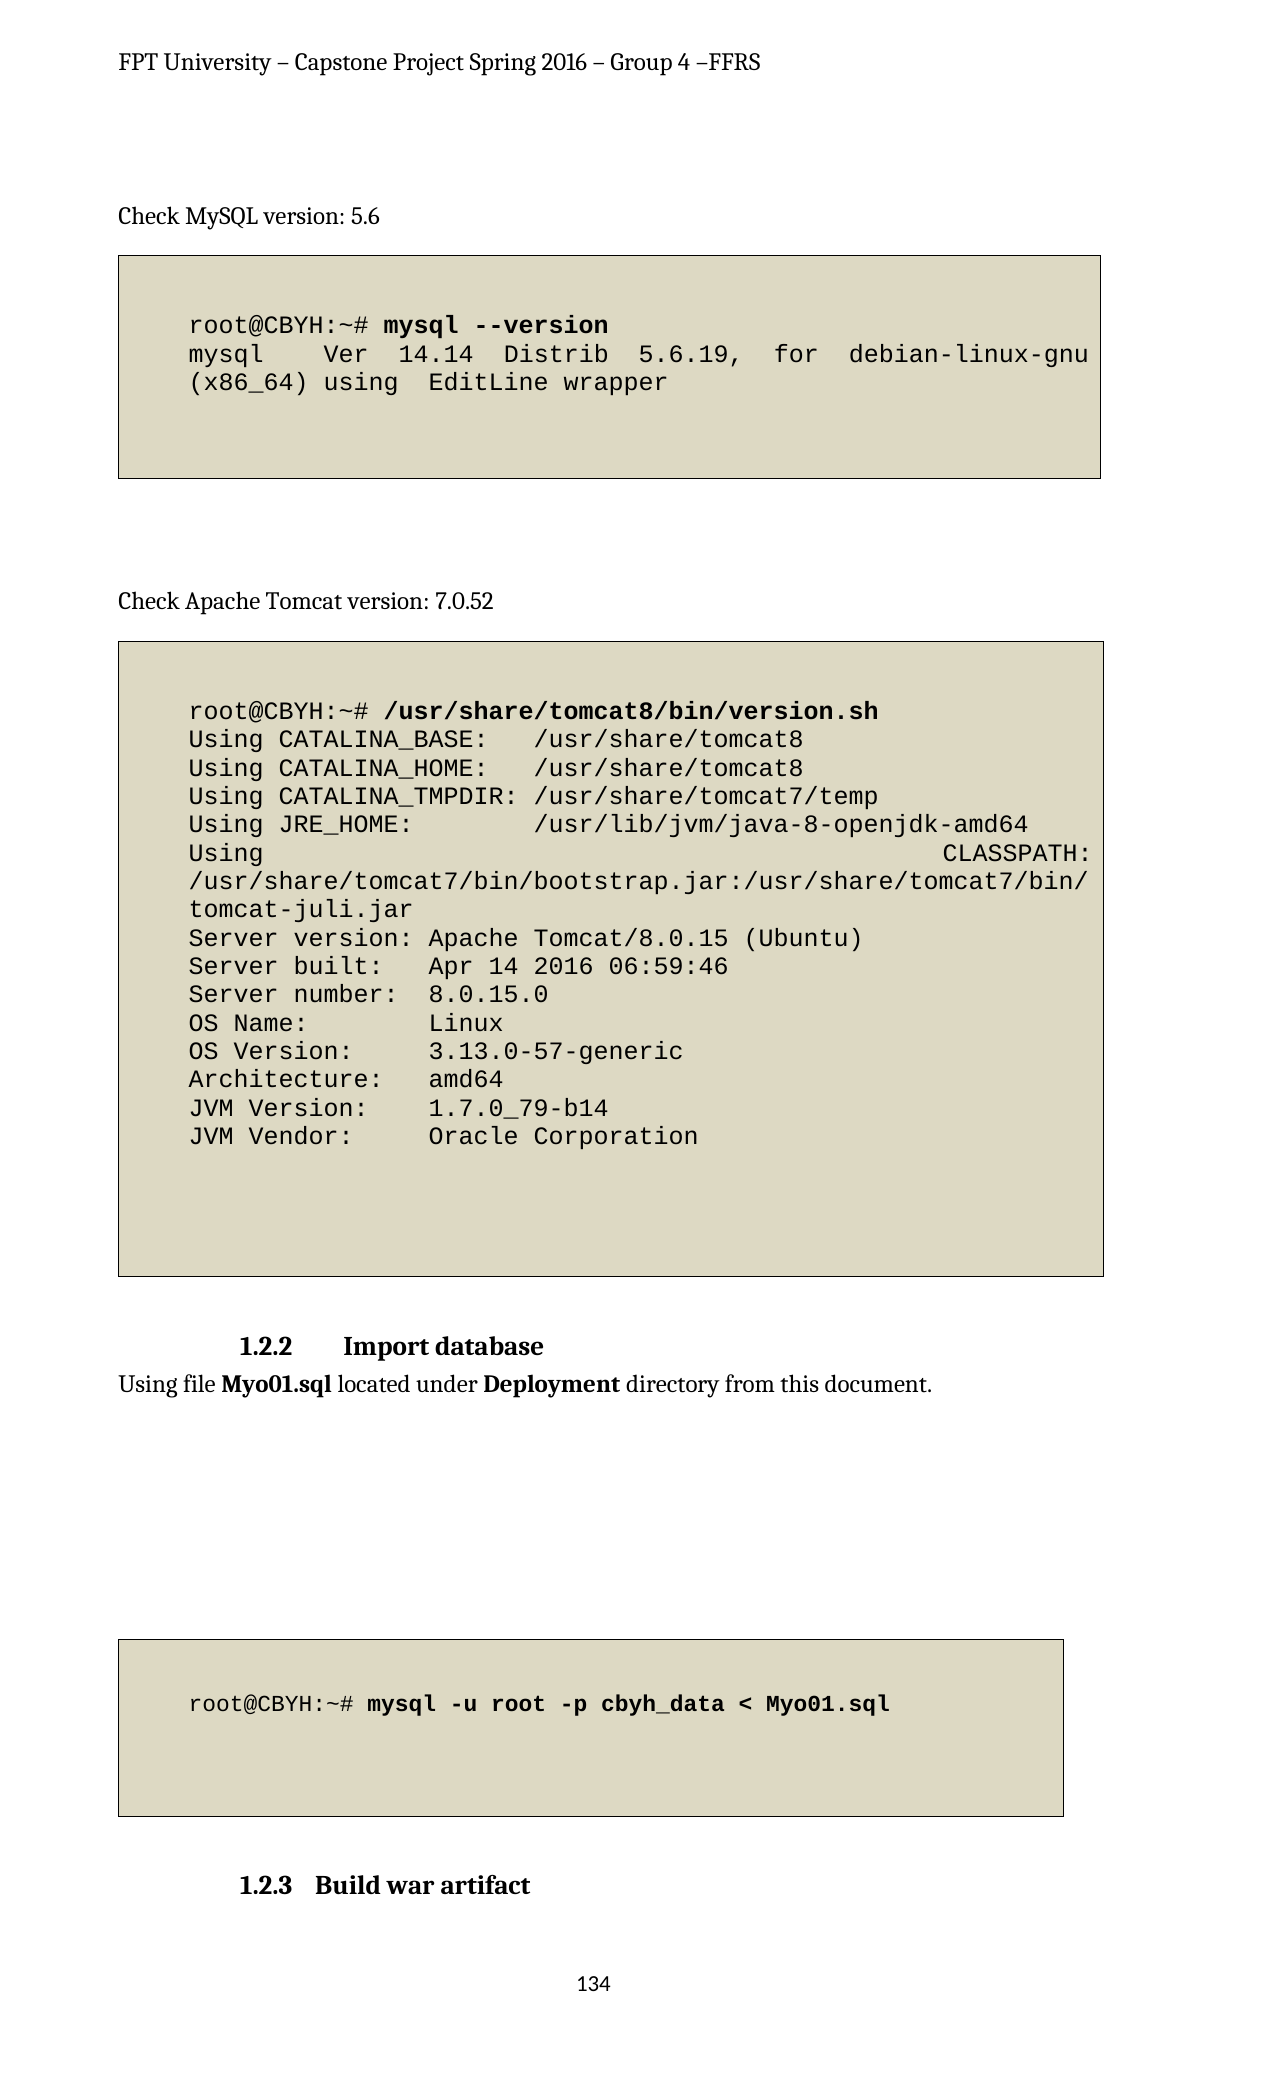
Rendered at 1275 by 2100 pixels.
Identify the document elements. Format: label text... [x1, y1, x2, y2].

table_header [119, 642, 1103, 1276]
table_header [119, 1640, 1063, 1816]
text Check Apache Tomcat version: 7.0.52 [118, 587, 1068, 616]
text Using file Myo01.sql located under Deployment directory from this document. [118, 1370, 1068, 1399]
subtitle Build war artifact [240, 1870, 1068, 1902]
text Check MySQL version: 5.6 [118, 202, 1068, 230]
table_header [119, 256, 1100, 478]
subtitle Import database [240, 1331, 1068, 1362]
